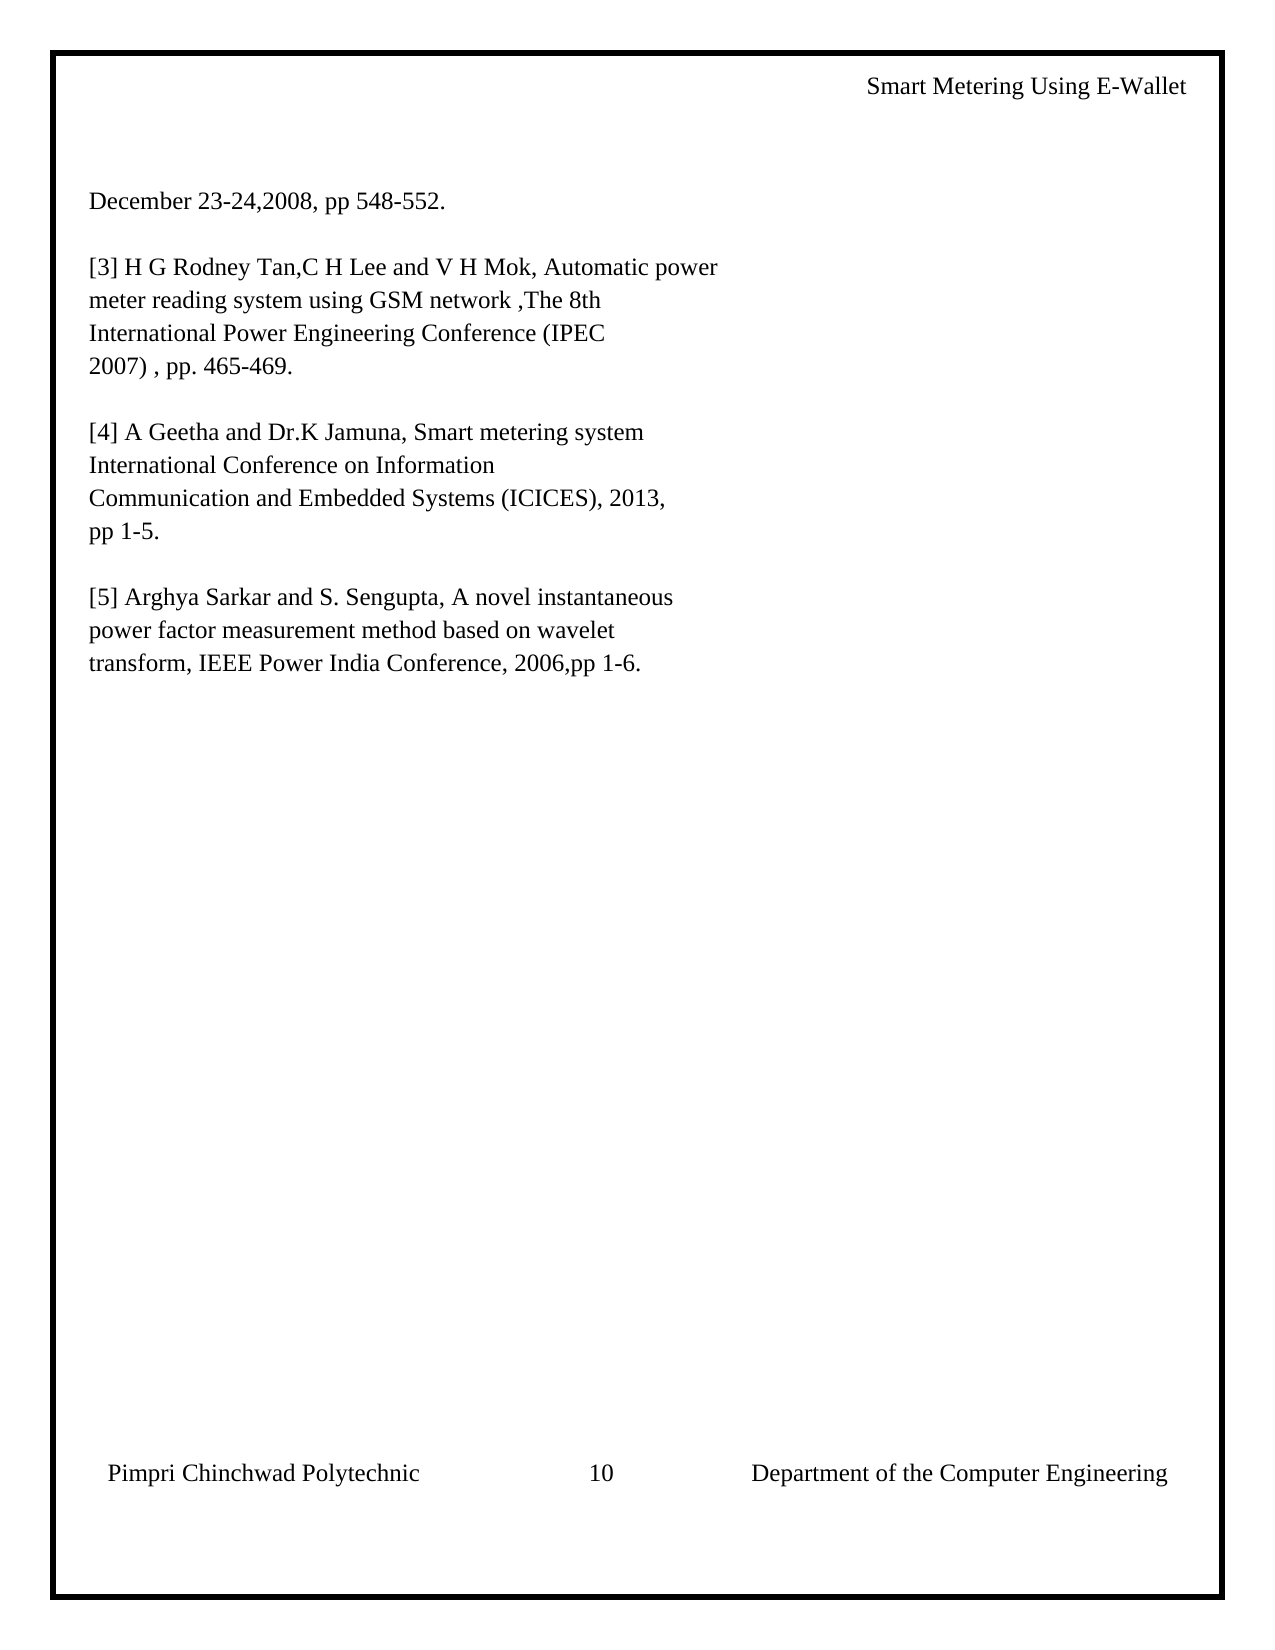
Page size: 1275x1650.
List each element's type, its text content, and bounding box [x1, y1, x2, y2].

text December 23-24,2008, pp 548-552. [89, 186, 1186, 214]
text meter reading system using GSM network ,The 8th [89, 285, 1186, 313]
text International Conference on Information [89, 450, 1186, 479]
text [4] A Geetha and Dr.K Jamuna, Smart metering system [89, 417, 1186, 446]
text transform, IEEE Power India Conference, 2006,pp 1-6. [89, 648, 1186, 720]
text 2007) , pp. 465-469. [89, 351, 1186, 379]
text pp 1-5. [89, 516, 1186, 545]
text power factor measurement method based on wavelet [89, 615, 1186, 644]
text [5] Arghya Sarkar and S. Sengupta, A novel instantaneous [89, 582, 1186, 611]
text International Power Engineering Conference (IPEC [89, 318, 1186, 347]
text Communication and Embedded Systems (ICICES), 2013, [89, 483, 1186, 512]
text [3] H G Rodney Tan,C H Lee and V H Mok, Automatic power [89, 252, 1186, 281]
